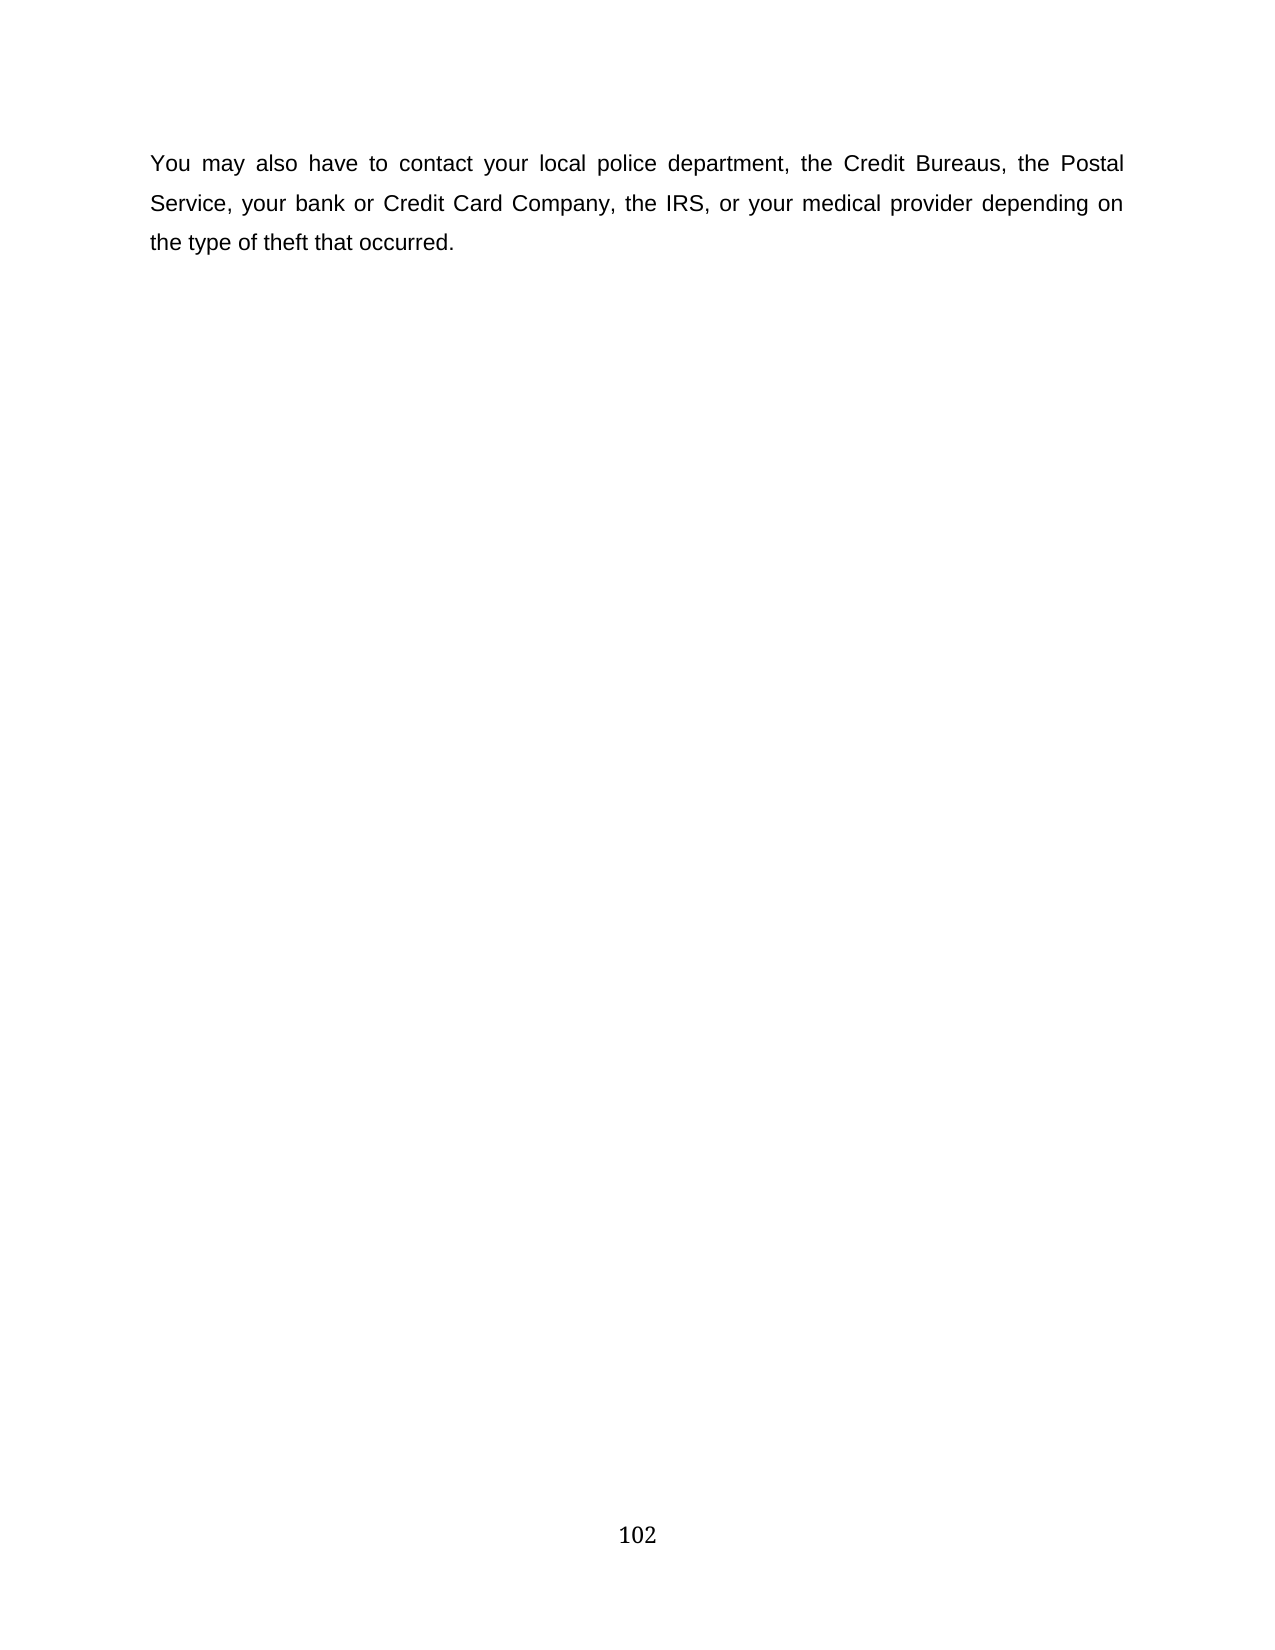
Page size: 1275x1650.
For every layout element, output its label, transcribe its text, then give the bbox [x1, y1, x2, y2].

text You may also have to contact your local police department, the Credit Bureaus, the Postal Service, your bank or Credit Card Company, the IRS, or your medical provider depending on the type of theft that occurred. [150, 150, 1125, 255]
